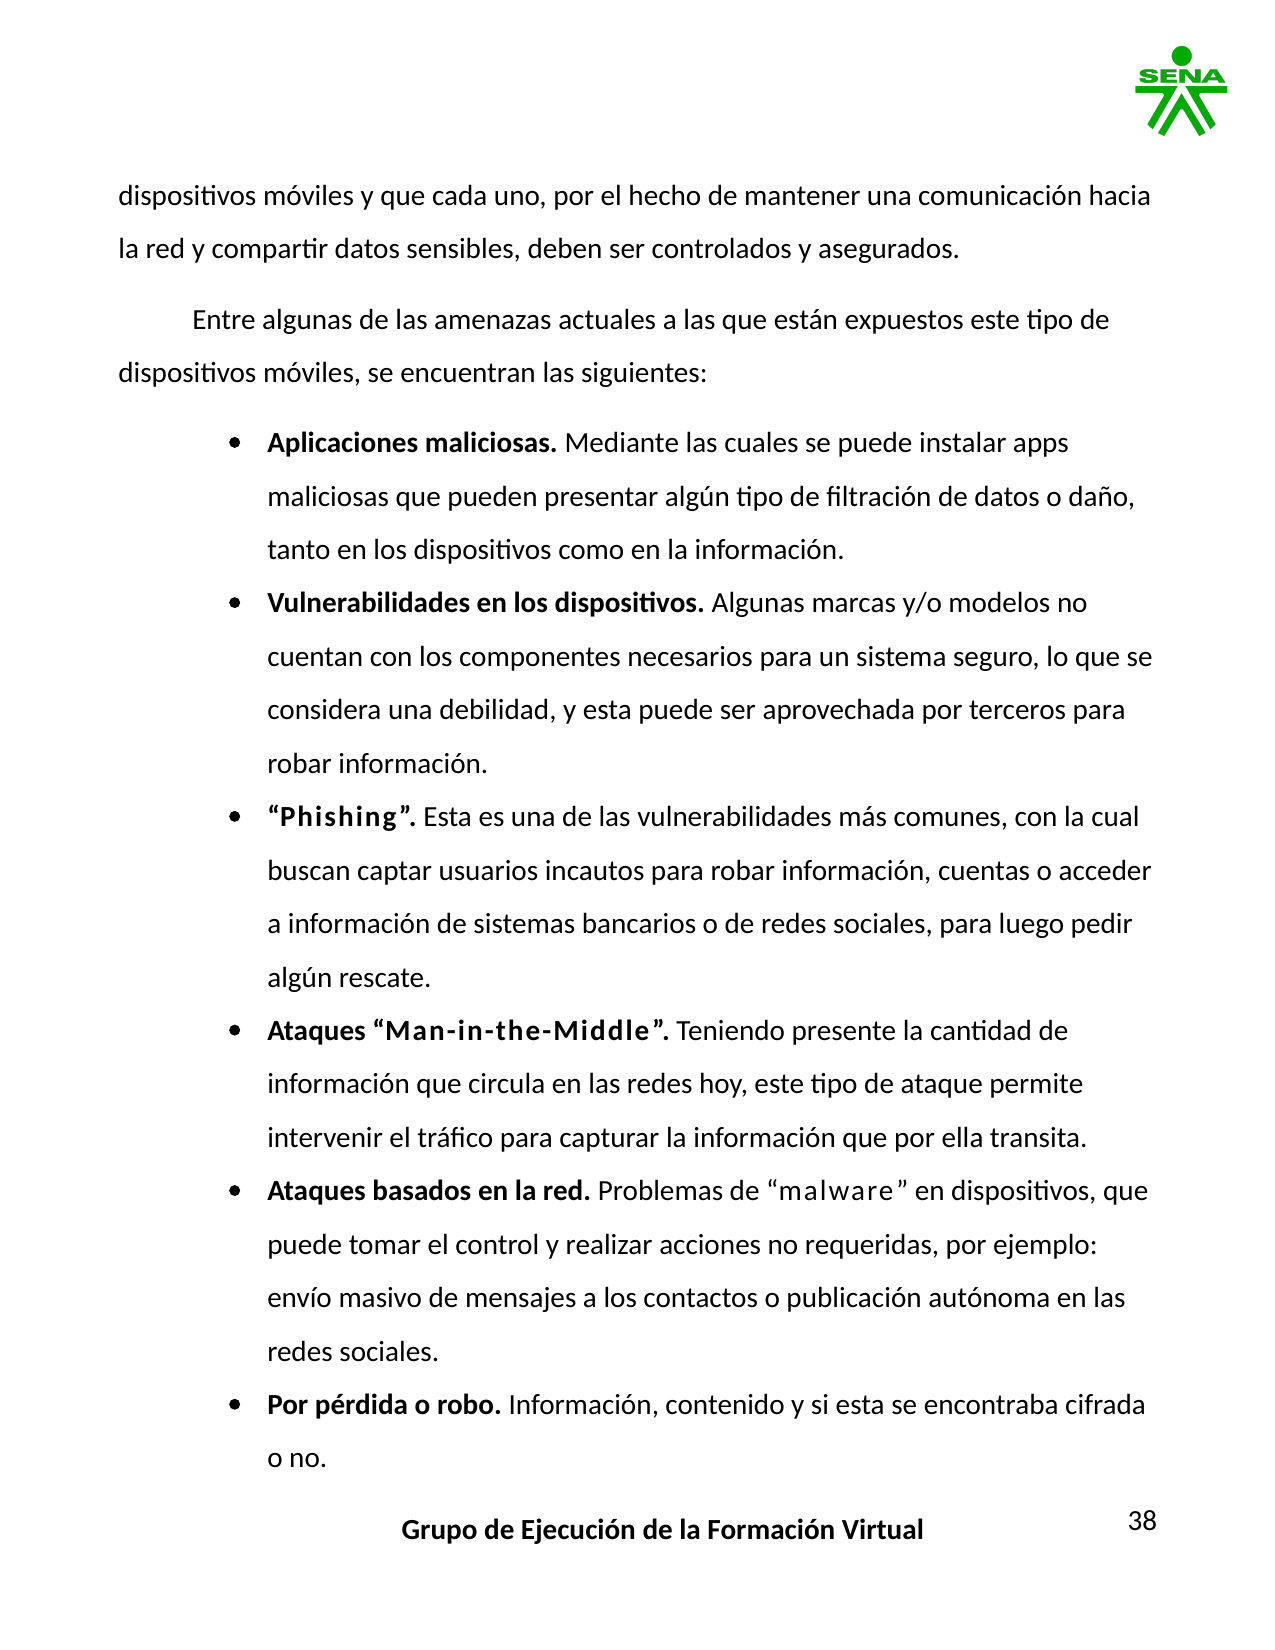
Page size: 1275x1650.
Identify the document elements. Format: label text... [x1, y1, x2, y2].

list Vulnerabilidades en los dispositivos. Algunas marcas y/o modelos no cuentan con los componentes necesarios para un sistema seguro, lo que se considera una debilidad, y esta puede ser aprovechada por terceros para robar información. [229, 584, 1157, 781]
picture [1135, 46, 1228, 136]
list “Phishing”. Esta es una de las vulnerabilidades más comunes, con la cual buscan captar usuarios incautos para robar información, cuentas o acceder a información de sistemas bancarios o de redes sociales, para luego pedir algún rescate. [229, 798, 1157, 994]
list Aplicaciones maliciosas. Mediante las cuales se puede instalar apps maliciosas que pueden presentar algún tipo de filtración de datos o daño, tanto en los dispositivos como en la información. [229, 424, 1157, 567]
list Ataques basados en la red. Problemas de “malware” en dispositivos, que puede tomar el control y realizar acciones no requeridas, por ejemplo: envío masivo de mensajes a los contactos o publicación autónoma en las redes sociales. [229, 1172, 1157, 1368]
text Entre algunas de las amenazas actuales a las que están expuestos este tipo de dispositivos móviles, se encuentran las siguientes: [118, 301, 1157, 390]
list Ataques “Man-in-the-Middle”. Teniendo presente la cantidad de información que circula en las redes hoy, este tipo de ataque permite intervenir el tráfico para capturar la información que por ella transita. [229, 1012, 1157, 1154]
list Por pérdida o robo. Información, contenido y si esta se encontraba cifrada o no. [229, 1386, 1157, 1475]
